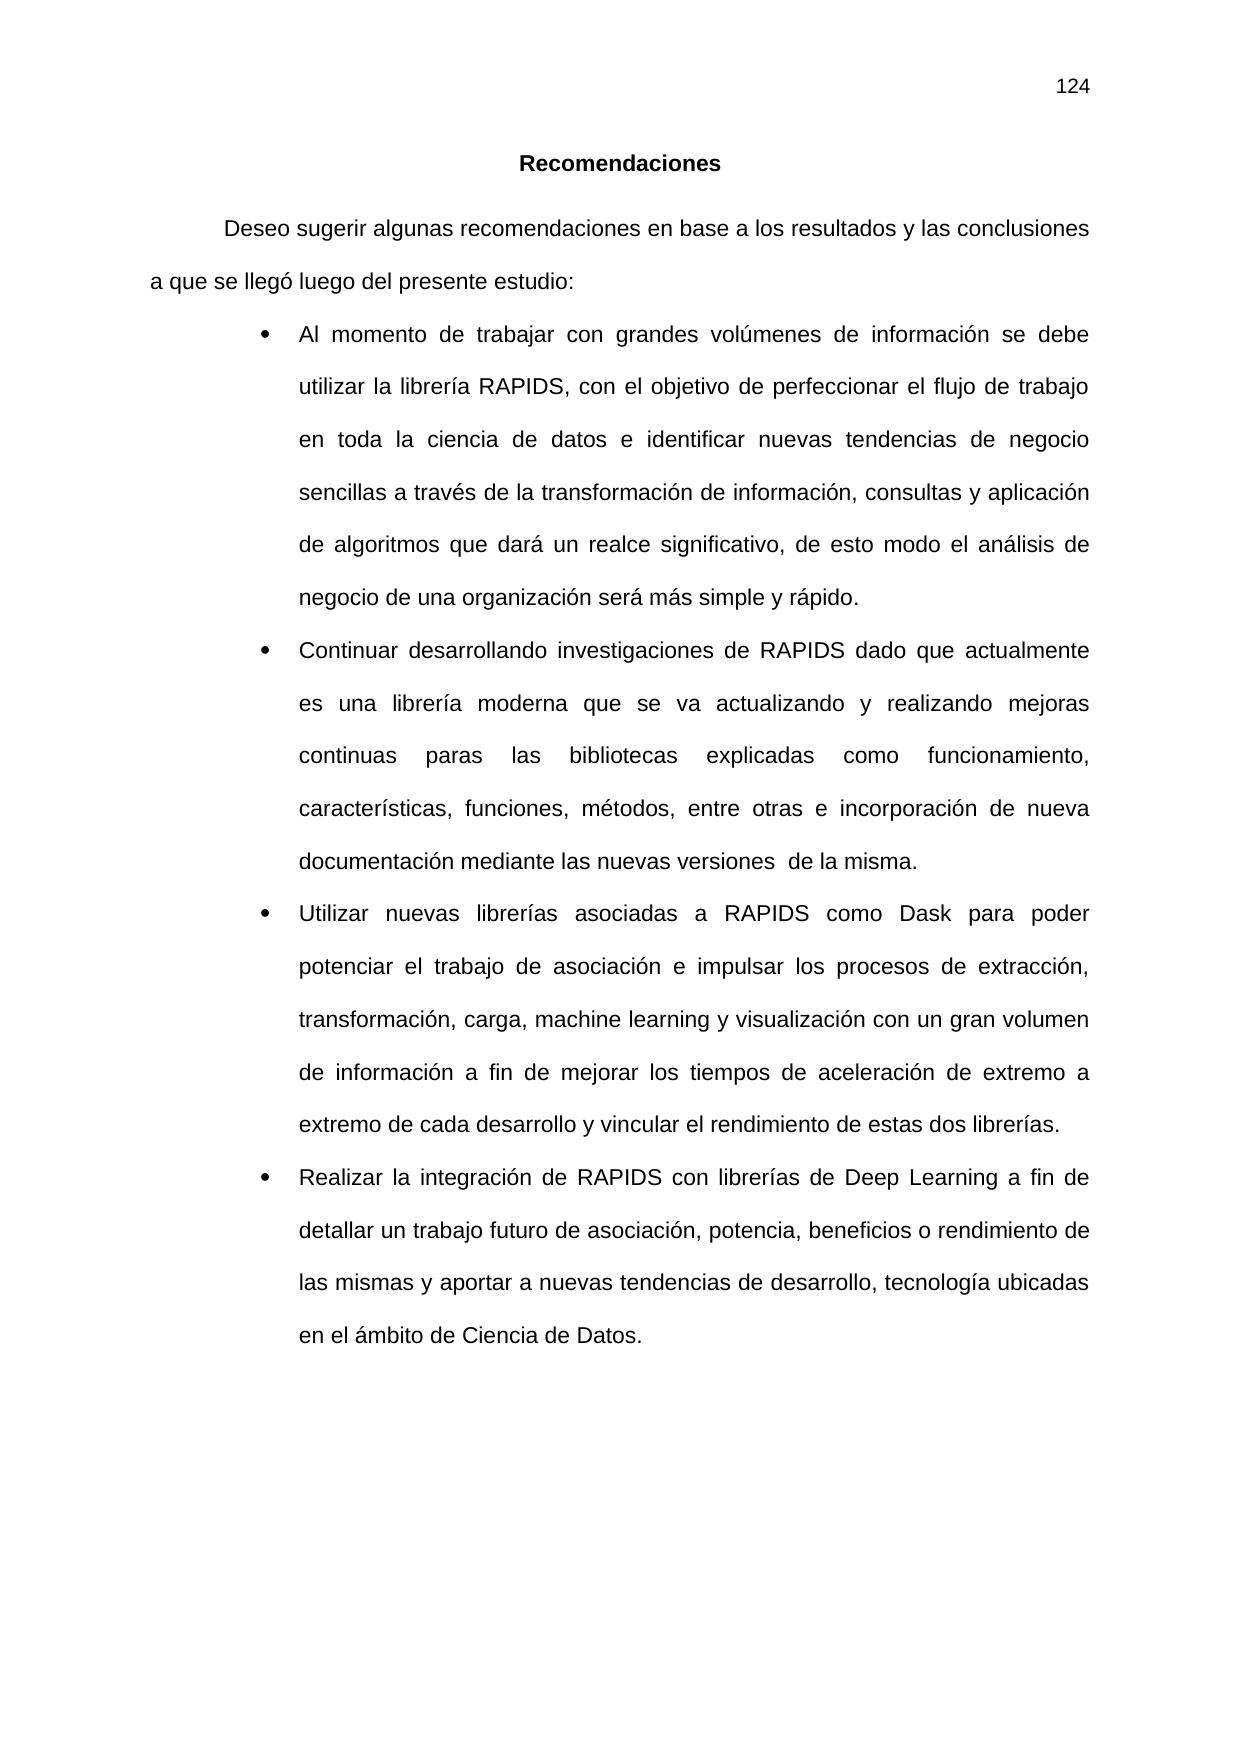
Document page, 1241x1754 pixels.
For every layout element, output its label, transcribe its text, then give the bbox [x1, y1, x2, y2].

subtitle Recomendaciones [150, 150, 1090, 176]
text Deseo sugerir algunas recomendaciones en base a los resultados y las conclusiones a que se llegó luego del presente estudio: [150, 215, 1090, 294]
list Realizar la integración de RAPIDS con librerías de Deep Learning a fin de detallar un trabajo futuro de asociación, potencia, beneficios o rendimiento de las mismas y aportar a nuevas tendencias de desarrollo, tecnología ubicadas en el ámbito de Ciencia de Datos. [261, 1164, 1090, 1348]
list Utilizar nuevas librerías asociadas a RAPIDS como Dask para poder potenciar el trabajo de asociación e impulsar los procesos de extracción, transformación, carga, machine learning y visualización con un gran volumen de información a fin de mejorar los tiempos de aceleración de extremo a extremo de cada desarrollo y vincular el rendimiento de estas dos librerías. [261, 900, 1090, 1138]
list Al momento de trabajar con grandes volúmenes de información se debe utilizar la librería RAPIDS, con el objetivo de perfeccionar el flujo de trabajo en toda la ciencia de datos e identificar nuevas tendencias de negocio sencillas a través de la transformación de información, consultas y aplicación de algoritmos que dará un realce significativo, de esto modo el análisis de negocio de una organización será más simple y rápido. [261, 321, 1090, 611]
list Continuar desarrollando investigaciones de RAPIDS dado que actualmente es una librería moderna que se va actualizando y realizando mejoras continuas paras las bibliotecas explicadas como funcionamiento, características, funciones, métodos, entre otras e incorporación de nueva documentación mediante las nuevas versiones de la misma. [261, 637, 1090, 874]
